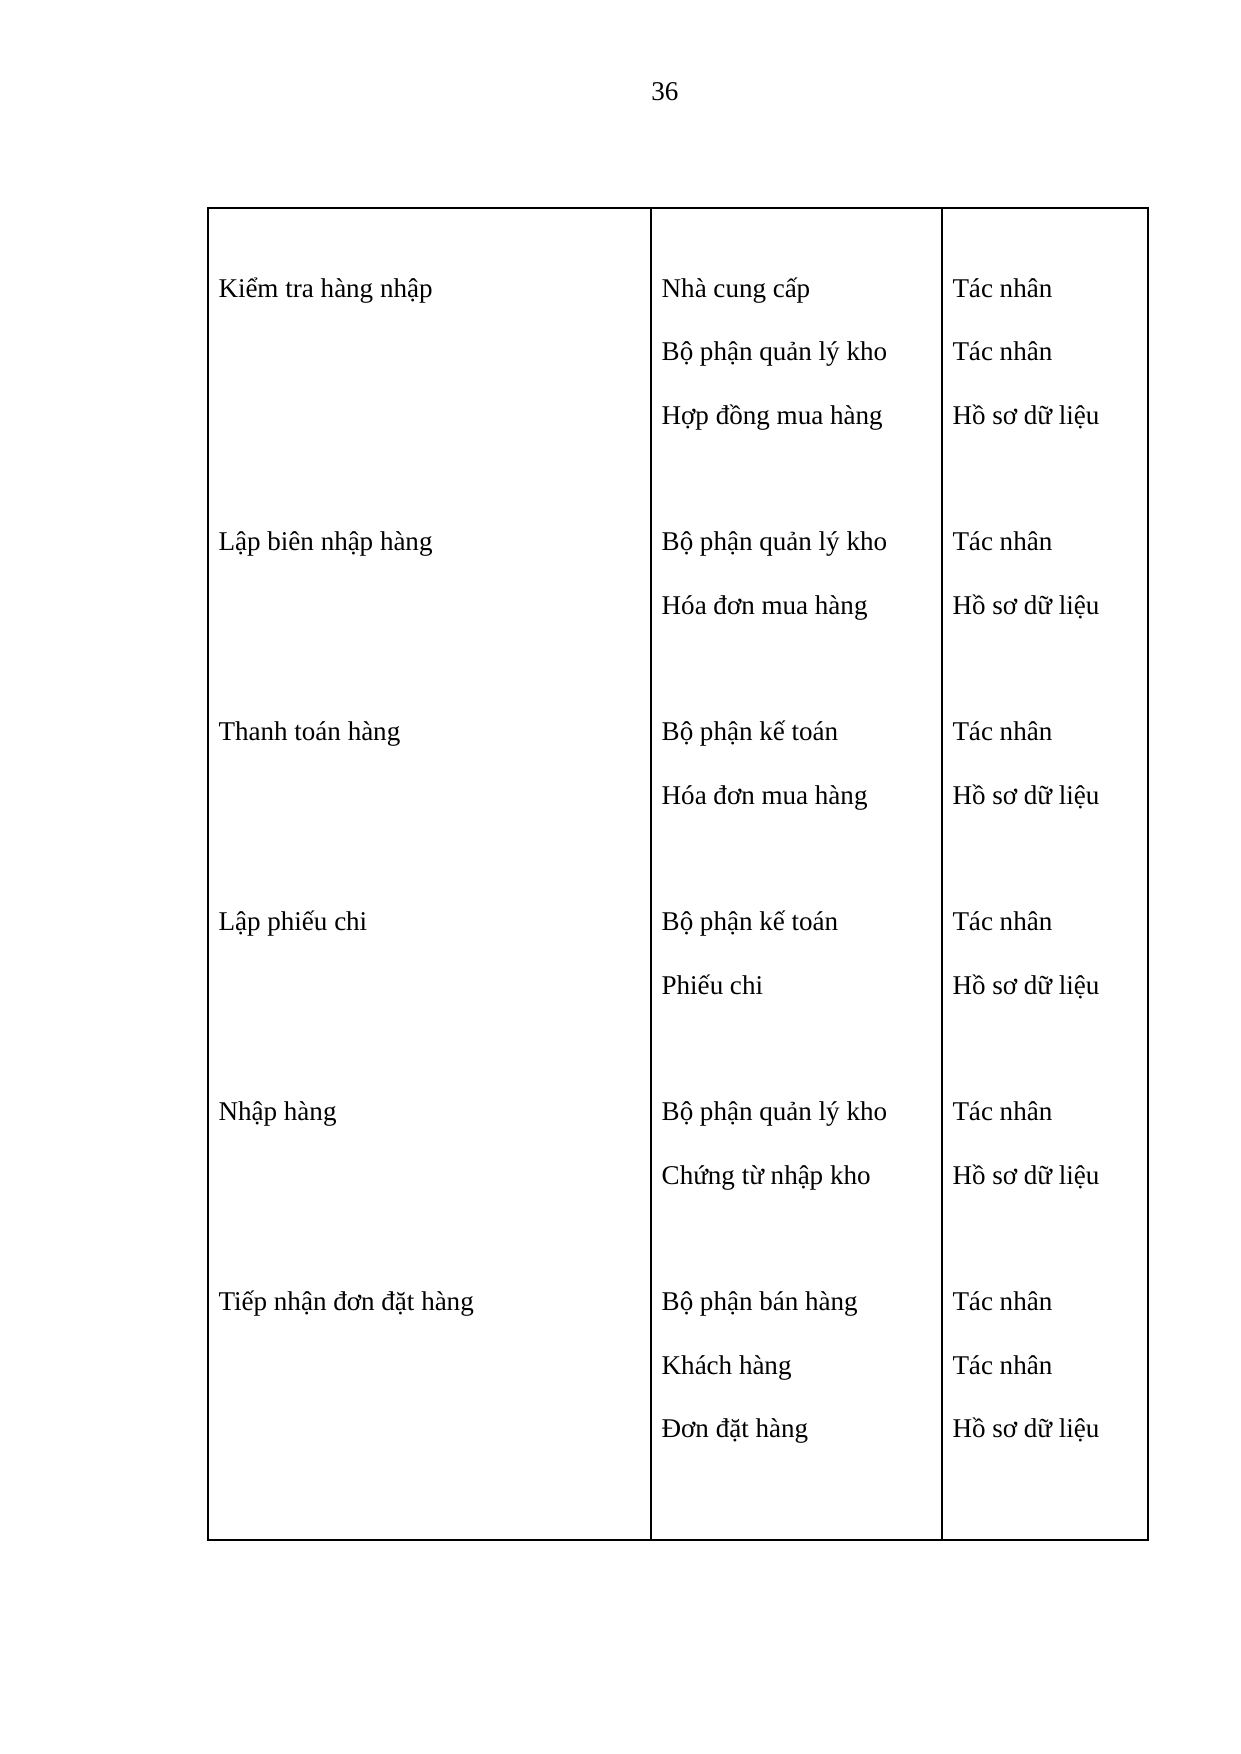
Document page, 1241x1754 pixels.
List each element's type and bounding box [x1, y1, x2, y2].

table_cell [652, 209, 941, 1539]
table_cell [943, 209, 1147, 1539]
table_cell [209, 209, 650, 1539]
